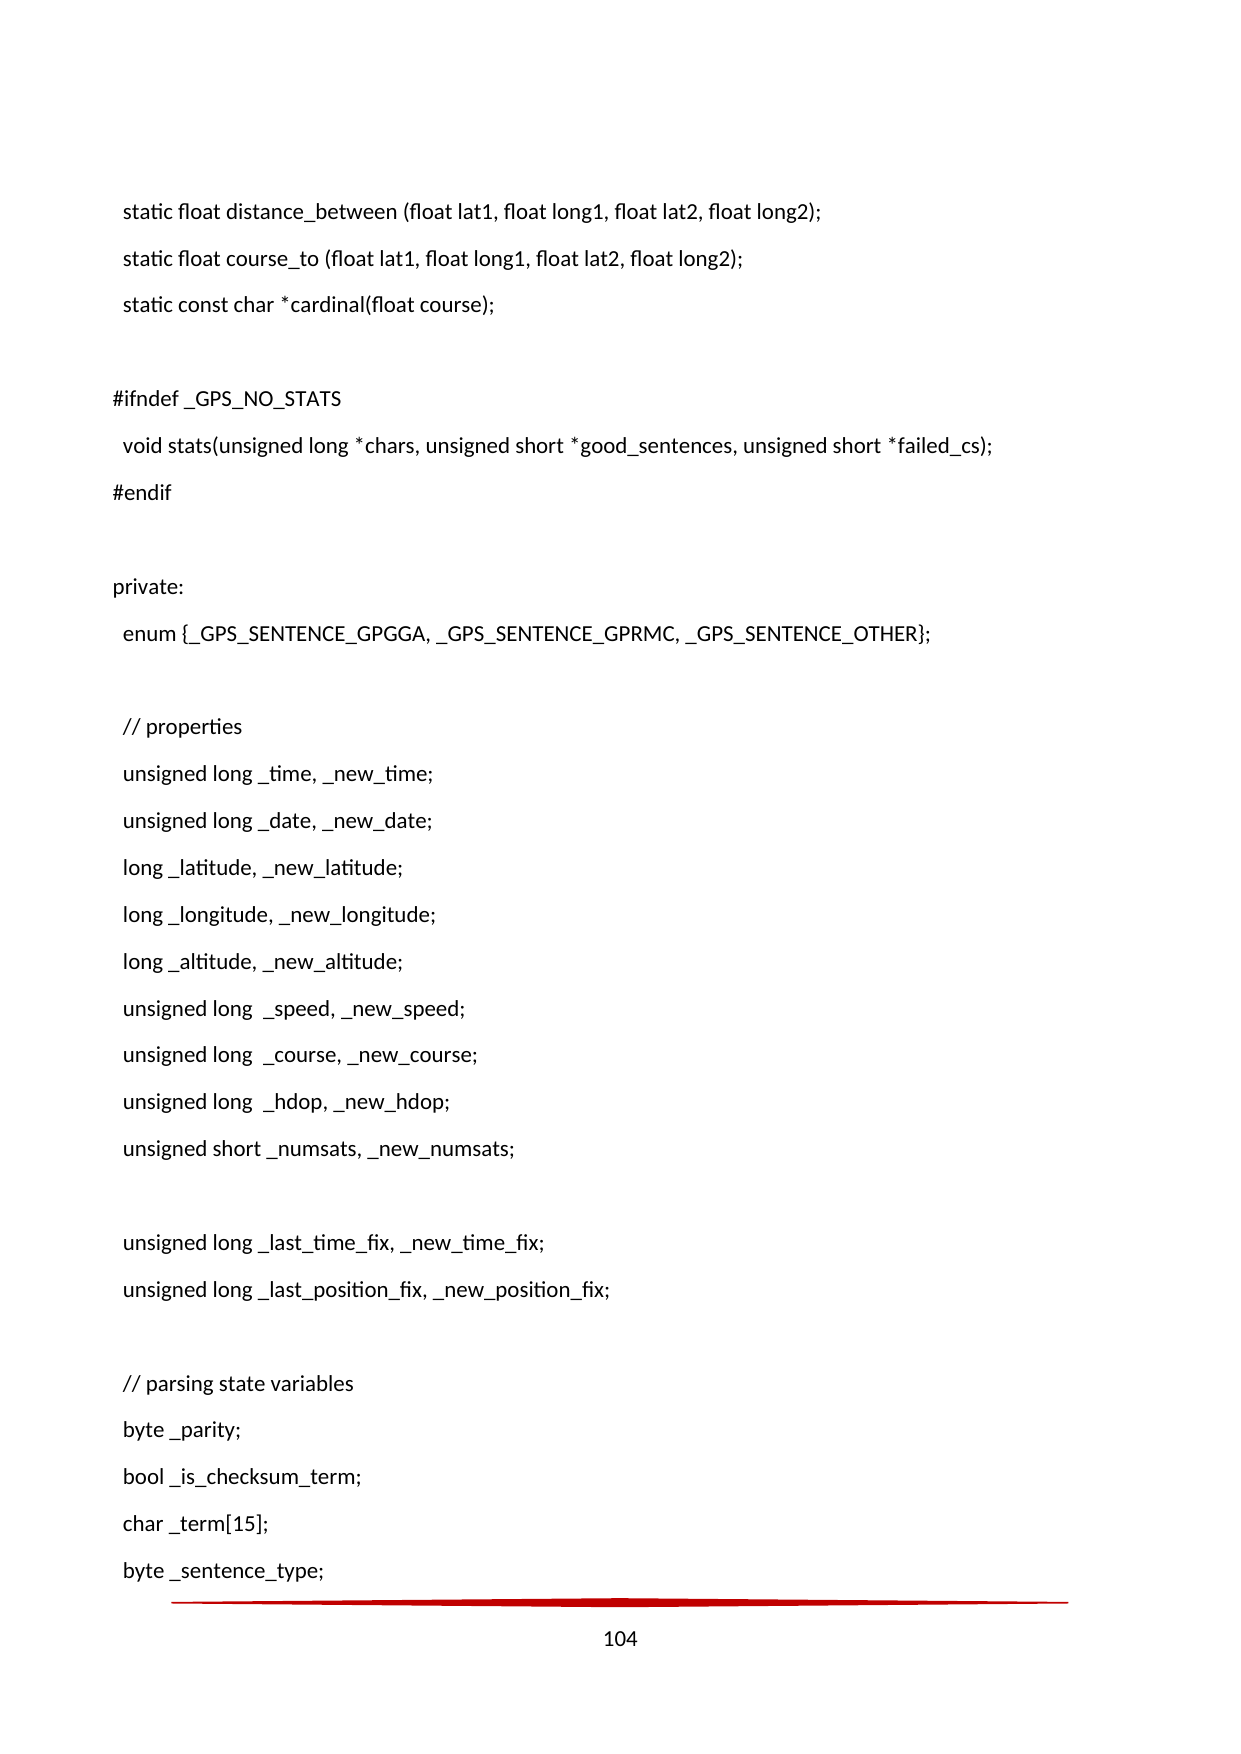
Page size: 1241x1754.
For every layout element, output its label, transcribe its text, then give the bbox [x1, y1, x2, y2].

text unsigned long _hdop, _new_hdop; [112, 1087, 1128, 1116]
text unsigned long _speed, _new_speed; [112, 994, 1128, 1022]
text unsigned long _course, _new_course; [112, 1041, 1128, 1069]
text unsigned long _time, _new_time; [112, 759, 1128, 787]
text long _altitude, _new_altitude; [112, 947, 1128, 975]
text long _latitude, _new_latitude; [112, 853, 1128, 881]
text enum {_GPS_SENTENCE_GPGGA, _GPS_SENTENCE_GPRMC, _GPS_SENTENCE_OTHER}; [112, 619, 1128, 647]
text // properties [112, 712, 1128, 741]
text byte _sentence_type; [112, 1556, 1128, 1584]
text char _term[15]; [112, 1509, 1128, 1537]
text unsigned short _numsats, _new_numsats; [112, 1134, 1128, 1162]
text unsigned long _date, _new_date; [112, 806, 1128, 834]
text // parsing state variables [112, 1369, 1128, 1397]
text static float distance_between (float lat1, float long1, float lat2, float long2); [112, 197, 1128, 225]
text static const char *cardinal(float course); [112, 291, 1128, 319]
text byte _parity; [112, 1416, 1128, 1444]
text private: [112, 572, 1128, 600]
text bool _is_checksum_term; [112, 1462, 1128, 1491]
text long _longitude, _new_longitude; [112, 900, 1128, 928]
text unsigned long _last_time_fix, _new_time_fix; [112, 1228, 1128, 1256]
text static float course_to (float lat1, float long1, float lat2, float long2); [112, 244, 1128, 272]
text #endif [112, 478, 1128, 506]
text unsigned long _last_position_fix, _new_position_fix; [112, 1275, 1128, 1303]
text void stats(unsigned long *chars, unsigned short *good_sentences, unsigned short *failed_cs); [112, 431, 1128, 459]
text #ifndef _GPS_NO_STATS [112, 384, 1128, 412]
